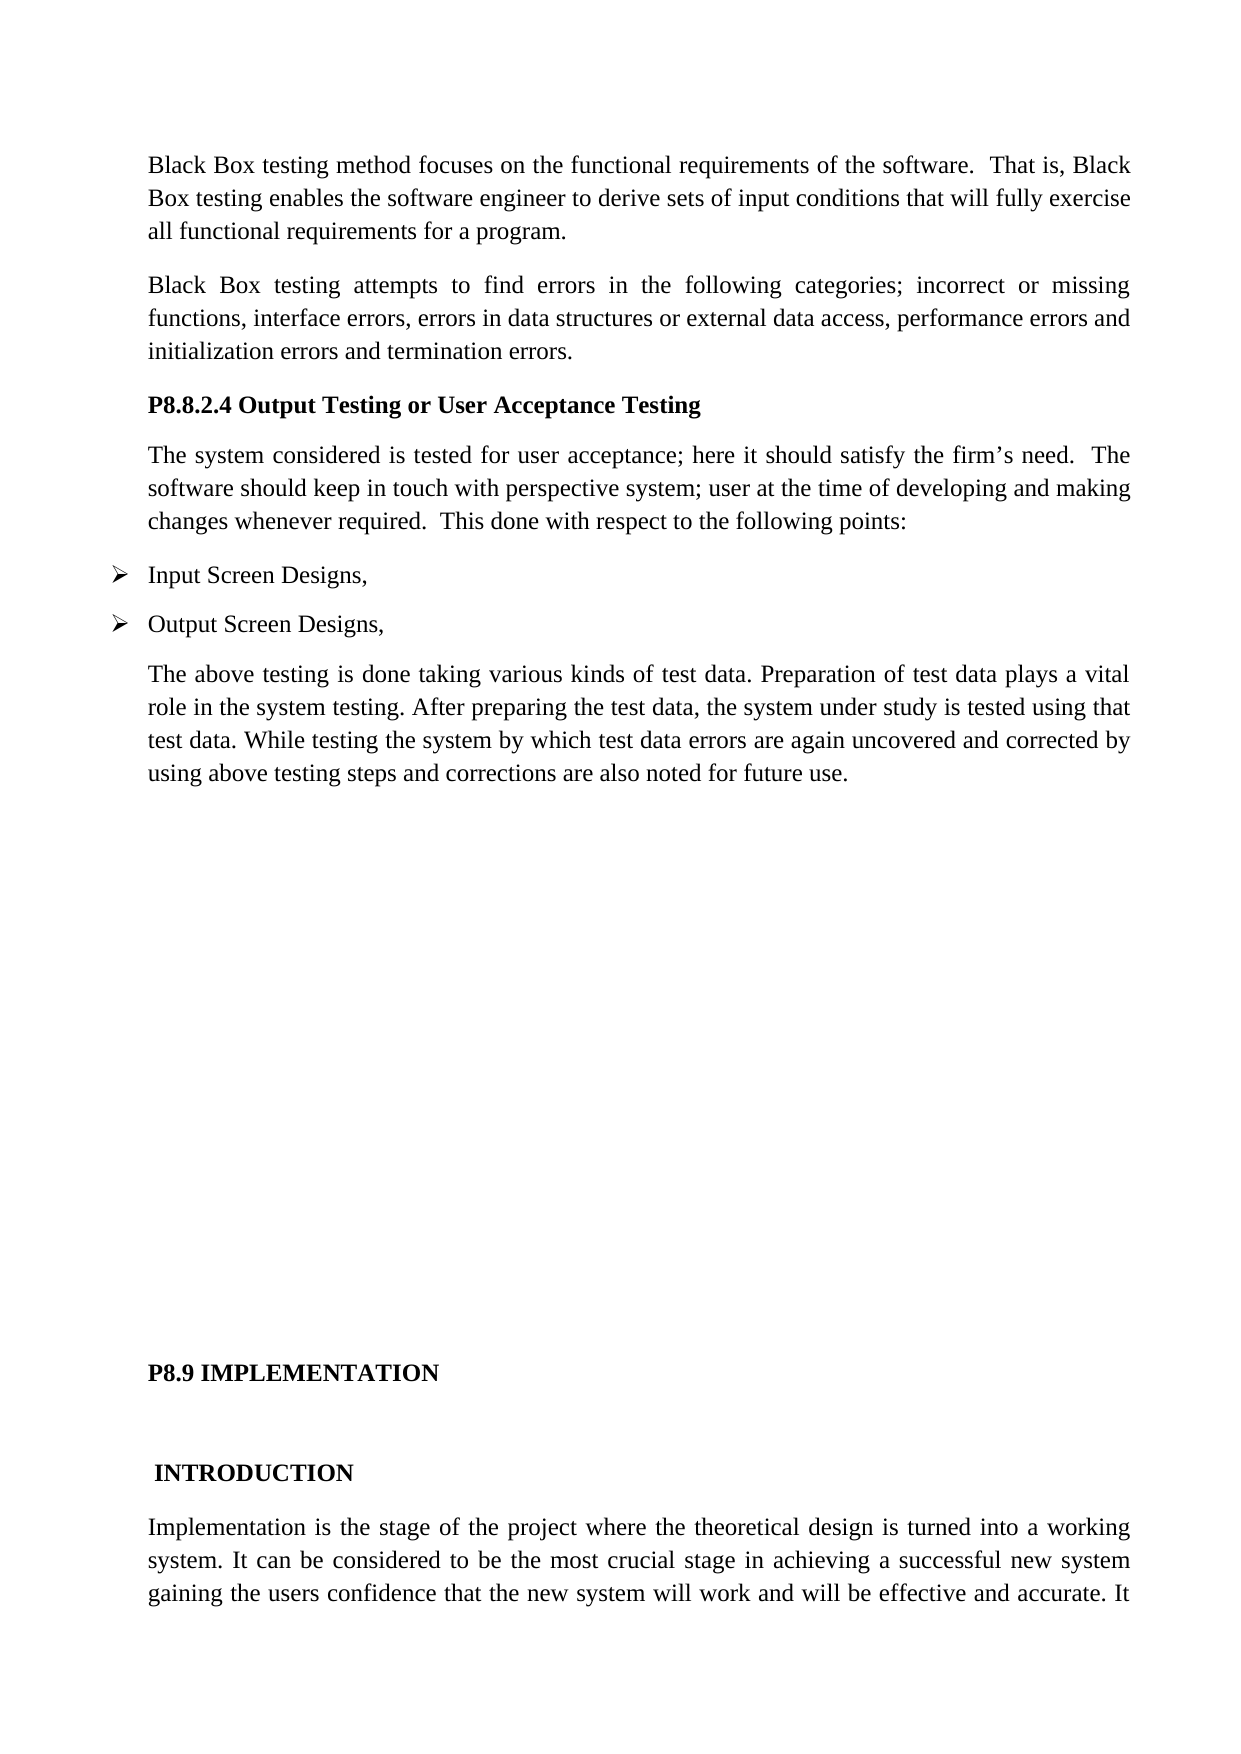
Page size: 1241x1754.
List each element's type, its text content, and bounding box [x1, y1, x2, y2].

text The above testing is done taking various kinds of test data. Preparation of test data plays a vital role in the system testing. After preparing the test data, the system under study is tested using that test data. While testing the system by which test data errors are again uncovered and corrected by using above testing steps and corrections are also noted for future use. [148, 659, 1132, 787]
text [148, 1512, 1132, 1607]
text Black Box testing method focuses on the functional requirements of the software. That is, Black Box testing enables the software engineer to derive sets of input conditions that will fully exercise all functional requirements for a program. [148, 150, 1132, 245]
subtitle INTRODUCTION [148, 1458, 1132, 1487]
text P8.8.2.4 Output Testing or User Acceptance Testing [148, 390, 1132, 418]
text P8.9 IMPLEMENTATION [148, 1358, 1132, 1387]
list Output Screen Designs, [110, 609, 1132, 638]
text Black Box testing attempts to find errors in the following categories; incorrect or missing functions, interface errors, errors in data structures or external data access, performance errors and initialization errors and termination errors. [148, 270, 1132, 365]
text The system considered is tested for user acceptance; here it should satisfy the firm’s need. The software should keep in touch with perspective system; user at the time of developing and making changes whenever required. This done with respect to the following points: [148, 440, 1132, 535]
list Input Screen Designs, [110, 560, 1132, 588]
